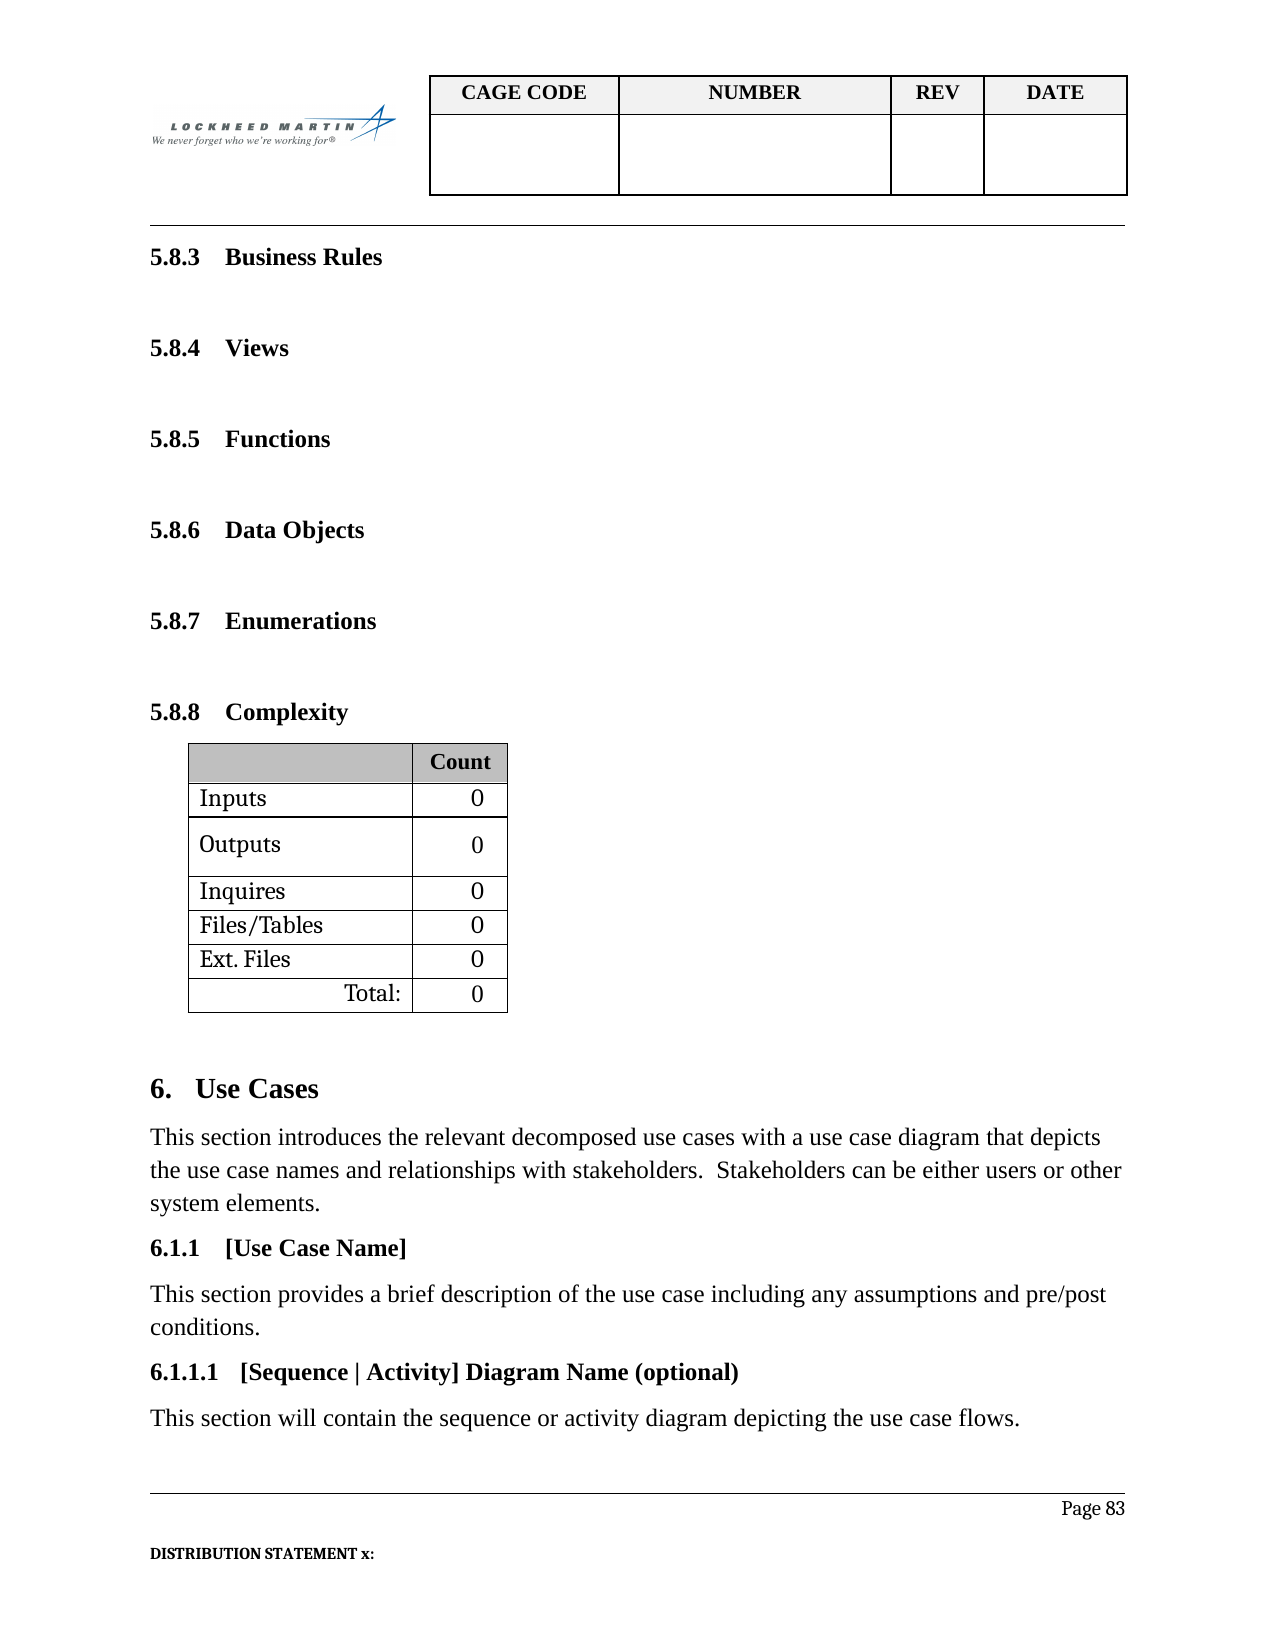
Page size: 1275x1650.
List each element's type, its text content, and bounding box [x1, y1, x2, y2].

table_cell Ext. Files [189, 945, 412, 978]
picture [152, 104, 397, 146]
table_cell Outputs [189, 818, 412, 876]
table_cell 0 [413, 979, 507, 1012]
table_cell 0 [413, 945, 507, 978]
subtitle Enumerations [150, 606, 1125, 635]
subtitle Complexity [150, 697, 1125, 726]
text This section will contain the sequence or activity diagram depicting the use case flows. [150, 1403, 1125, 1432]
table_cell 0 [413, 911, 507, 944]
table_cell Inquires [189, 877, 412, 909]
subtitle Functions [150, 424, 1125, 453]
table_cell 0 [413, 877, 507, 909]
subtitle Data Objects [150, 515, 1125, 544]
subtitle Use Cases [150, 1071, 1125, 1104]
text This section provides a brief description of the use case including any assumptions and pre/post conditions. [150, 1279, 1125, 1341]
subtitle Views [150, 333, 1125, 362]
subtitle [Sequence | Activity] Diagram Name (optional) [150, 1357, 1125, 1386]
table_cell Inputs [189, 784, 412, 816]
table_cell 0 [413, 818, 507, 876]
subtitle Business Rules [150, 242, 1125, 271]
table_cell Total: [189, 979, 412, 1012]
table_cell 0 [413, 784, 507, 816]
table_header [189, 744, 412, 782]
subtitle [Use Case Name] [150, 1233, 1125, 1262]
table_header Count [413, 744, 507, 782]
text This section introduces the relevant decomposed use cases with a use case diagram that depicts the use case names and relationships with stakeholders. Stakeholders can be either users or other system elements. [150, 1122, 1125, 1217]
table_cell Files/Tables [189, 911, 412, 944]
